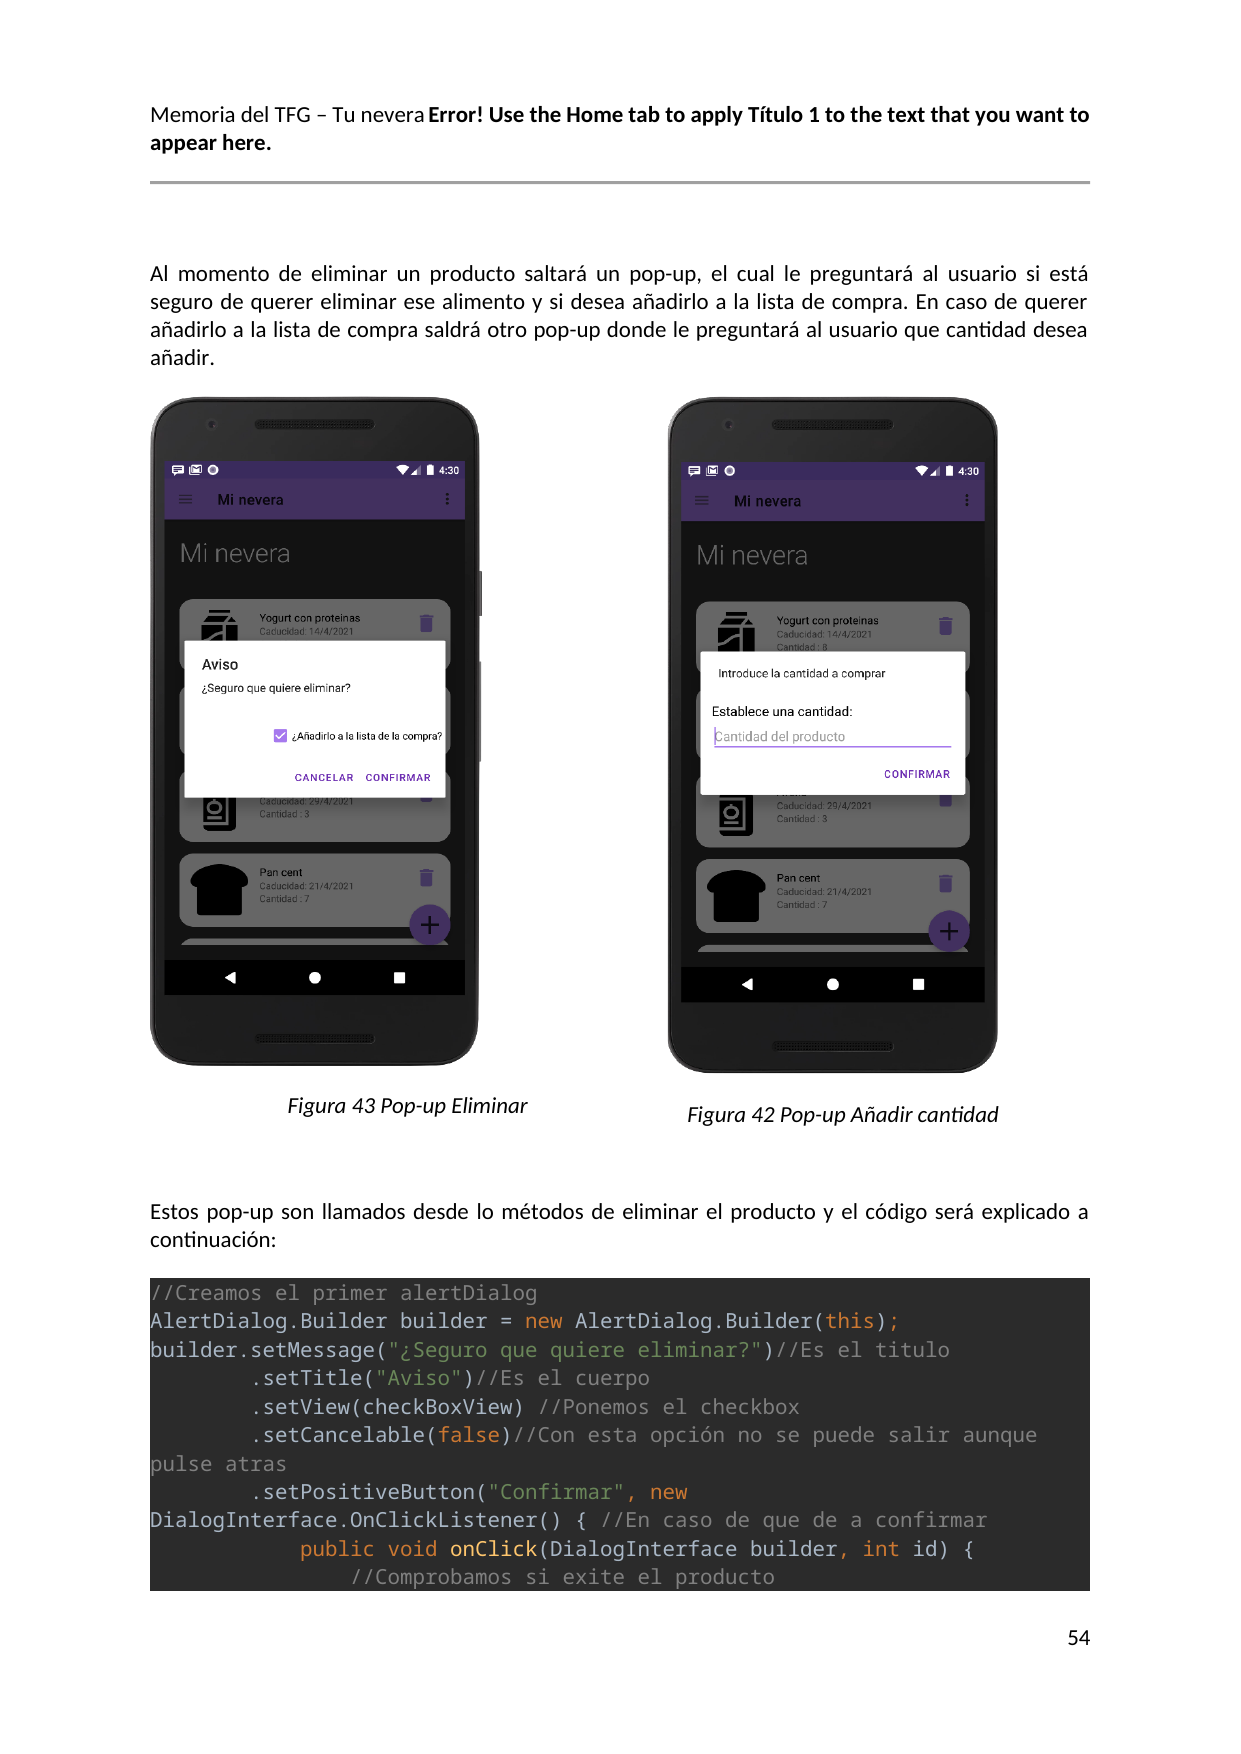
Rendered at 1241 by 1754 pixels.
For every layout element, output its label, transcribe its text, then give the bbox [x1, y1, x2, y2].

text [150, 1278, 1090, 1591]
text Al momento de eliminar un producto saltará un pop-up, el cual le preguntará al usuario si está seguro de querer eliminar ese alimento y si desea añadirlo a la lista de compra. En caso de querer añadirlo a la lista de compra saldrá otro pop-up donde le preguntará al usuario que cantidad desea añadir. [150, 259, 1090, 371]
picture [666, 396, 998, 1071]
picture [150, 396, 482, 1066]
text Estos pop-up son llamados desde lo métodos de eliminar el producto y el código será explicado a continuación: [150, 1197, 1090, 1253]
text Figura 43 Pop-up Eliminar [150, 1091, 1090, 1119]
